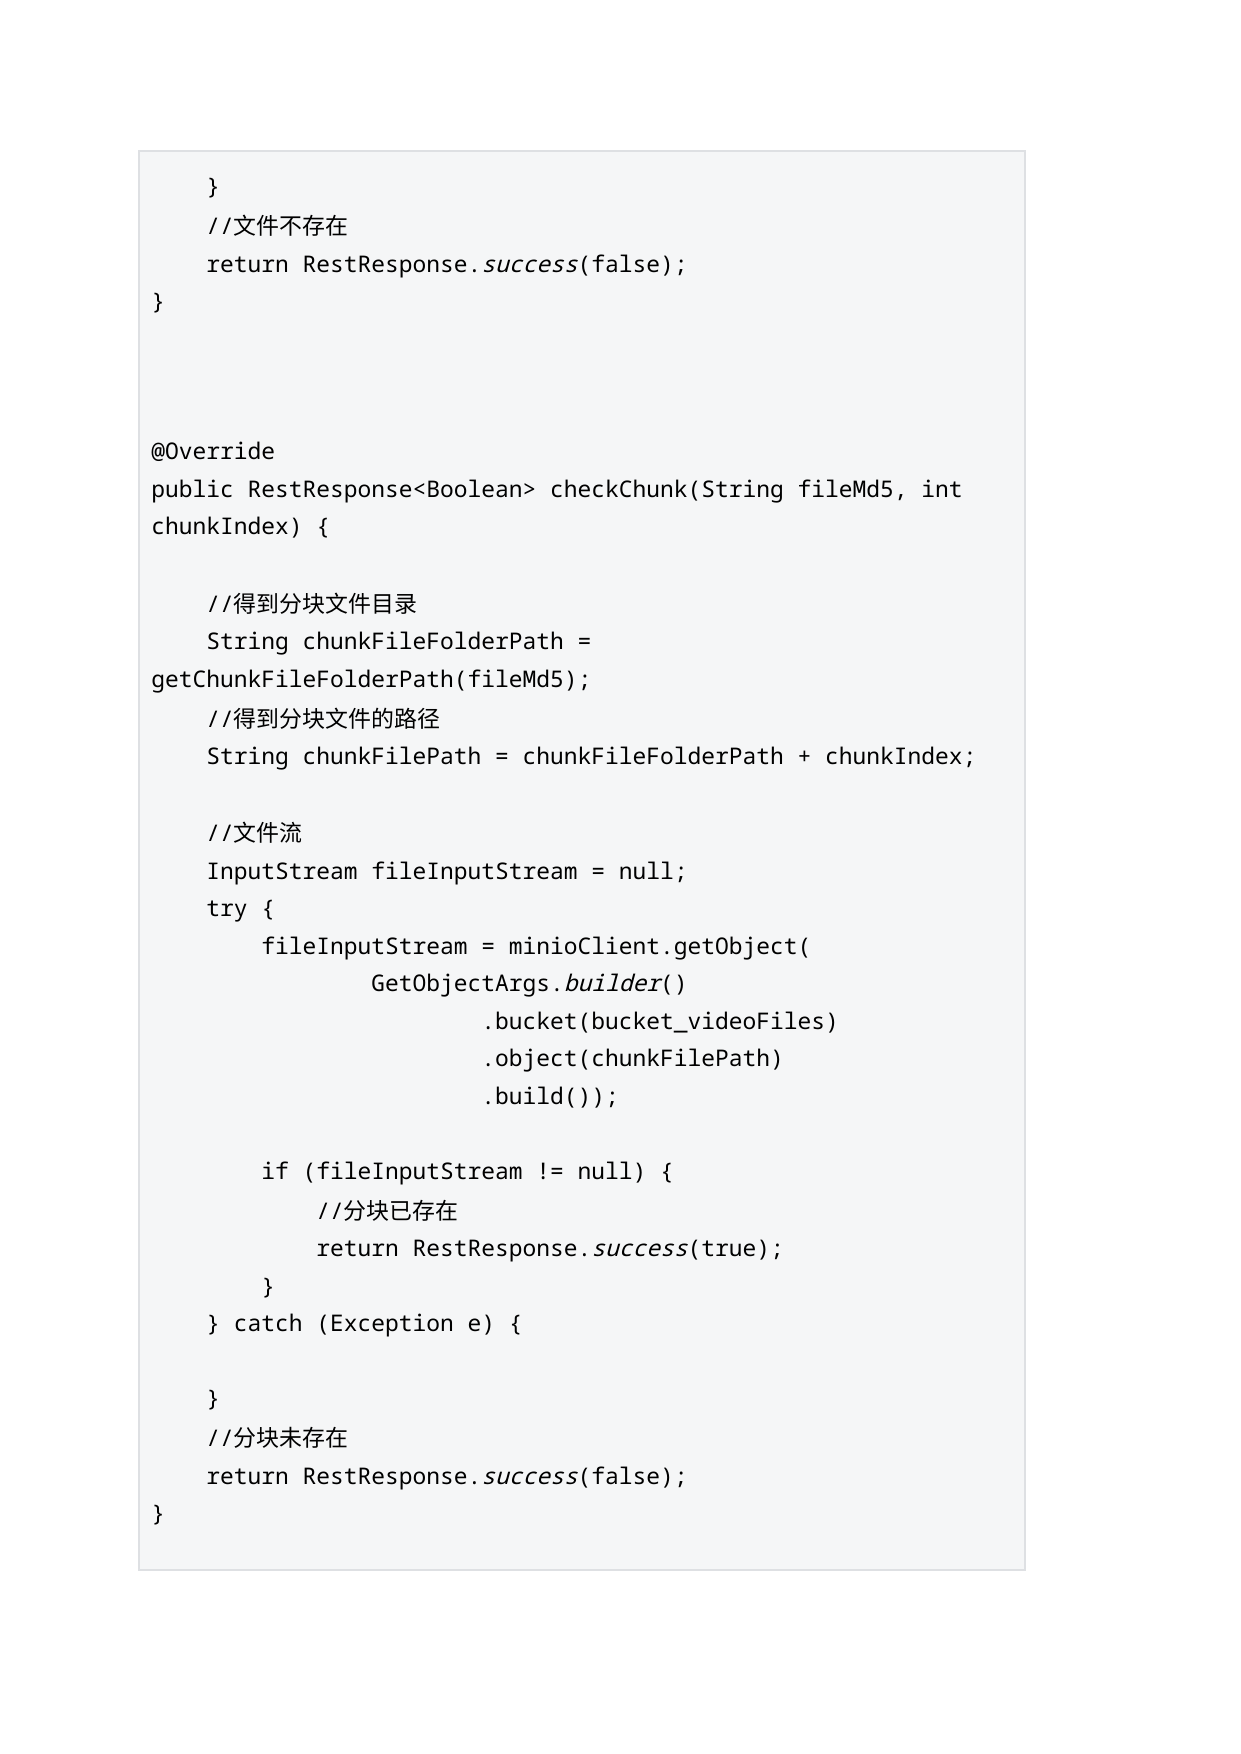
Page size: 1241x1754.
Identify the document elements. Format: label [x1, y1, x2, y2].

table_header [140, 152, 1024, 1569]
